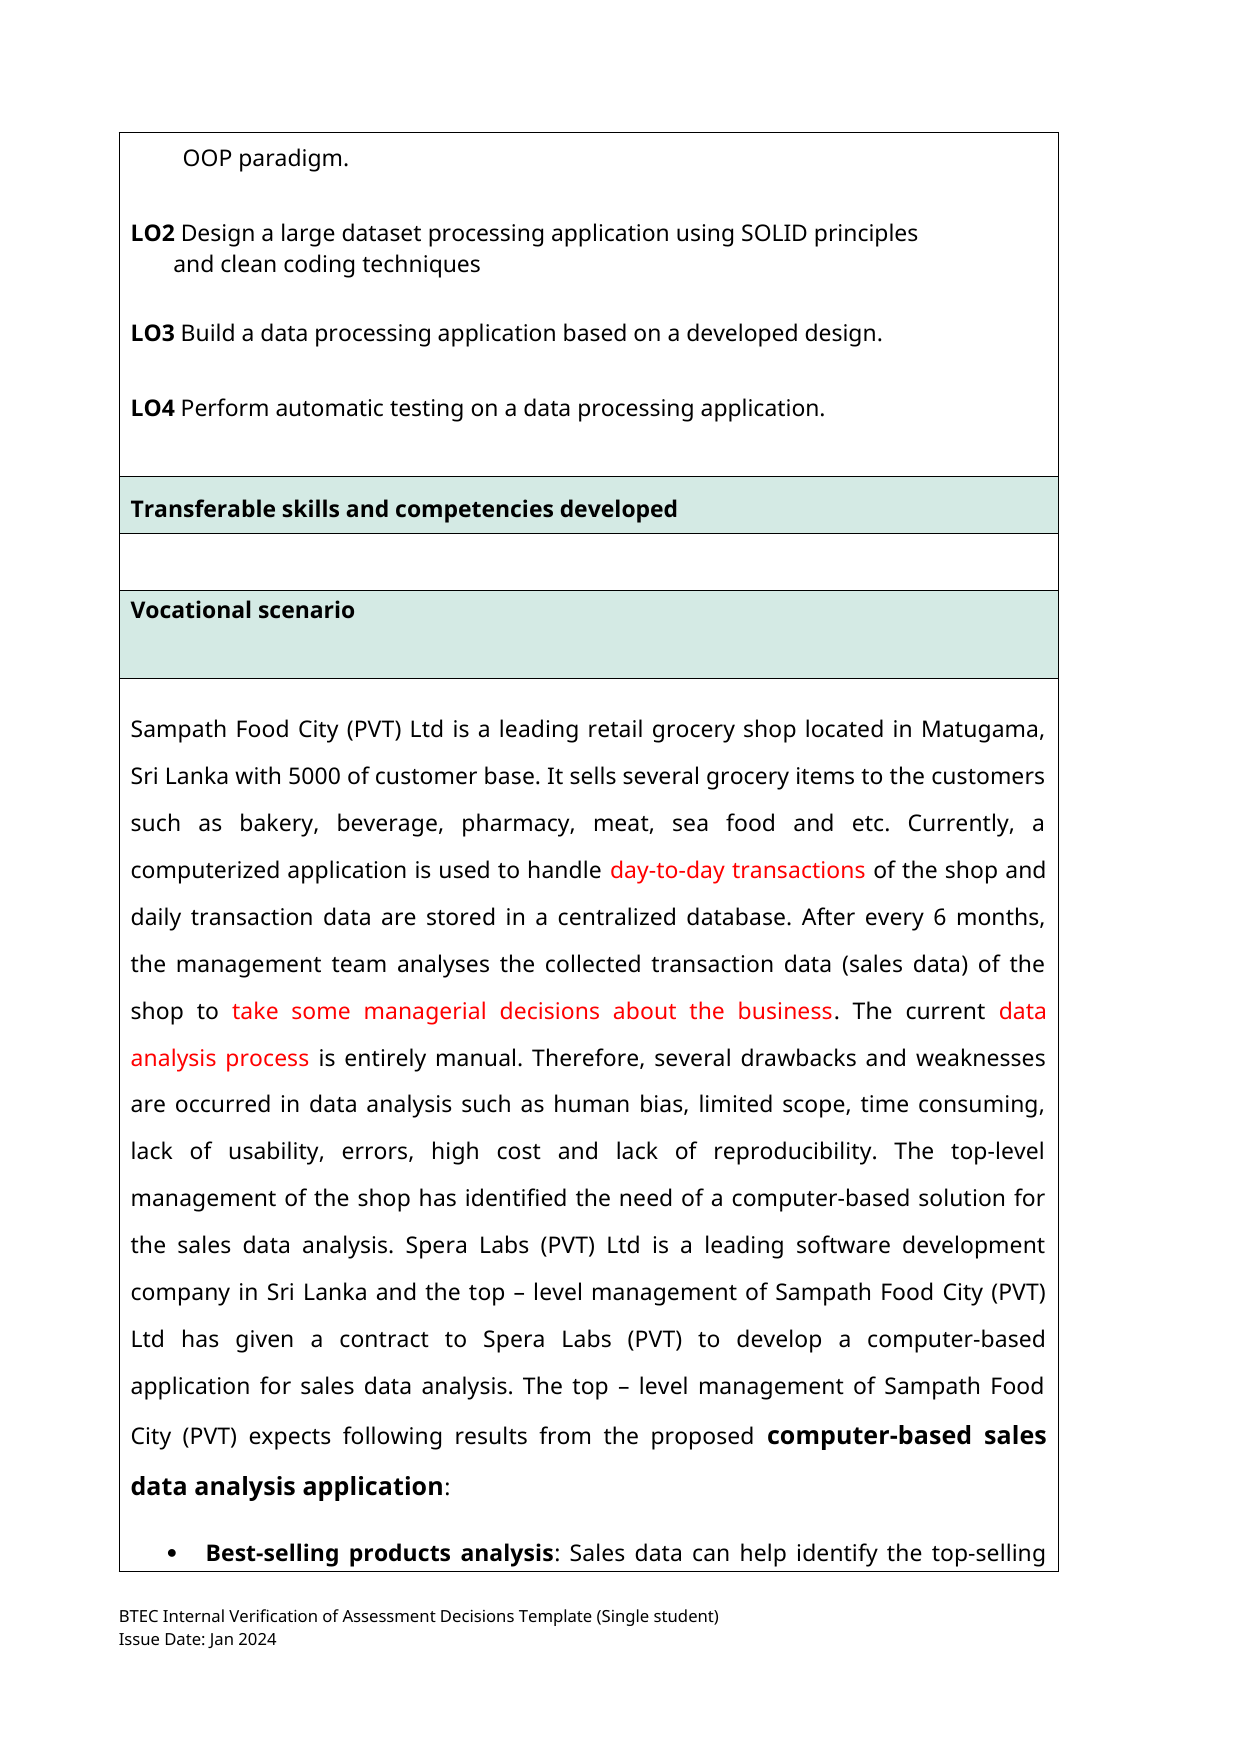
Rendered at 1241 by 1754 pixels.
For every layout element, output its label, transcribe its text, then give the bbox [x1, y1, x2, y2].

table_cell Transferable skills and competencies developed [120, 477, 1058, 533]
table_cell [120, 133, 1058, 476]
table_cell Vocational scenario [120, 591, 1058, 678]
table_cell [120, 534, 1058, 590]
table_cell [120, 679, 1058, 1571]
